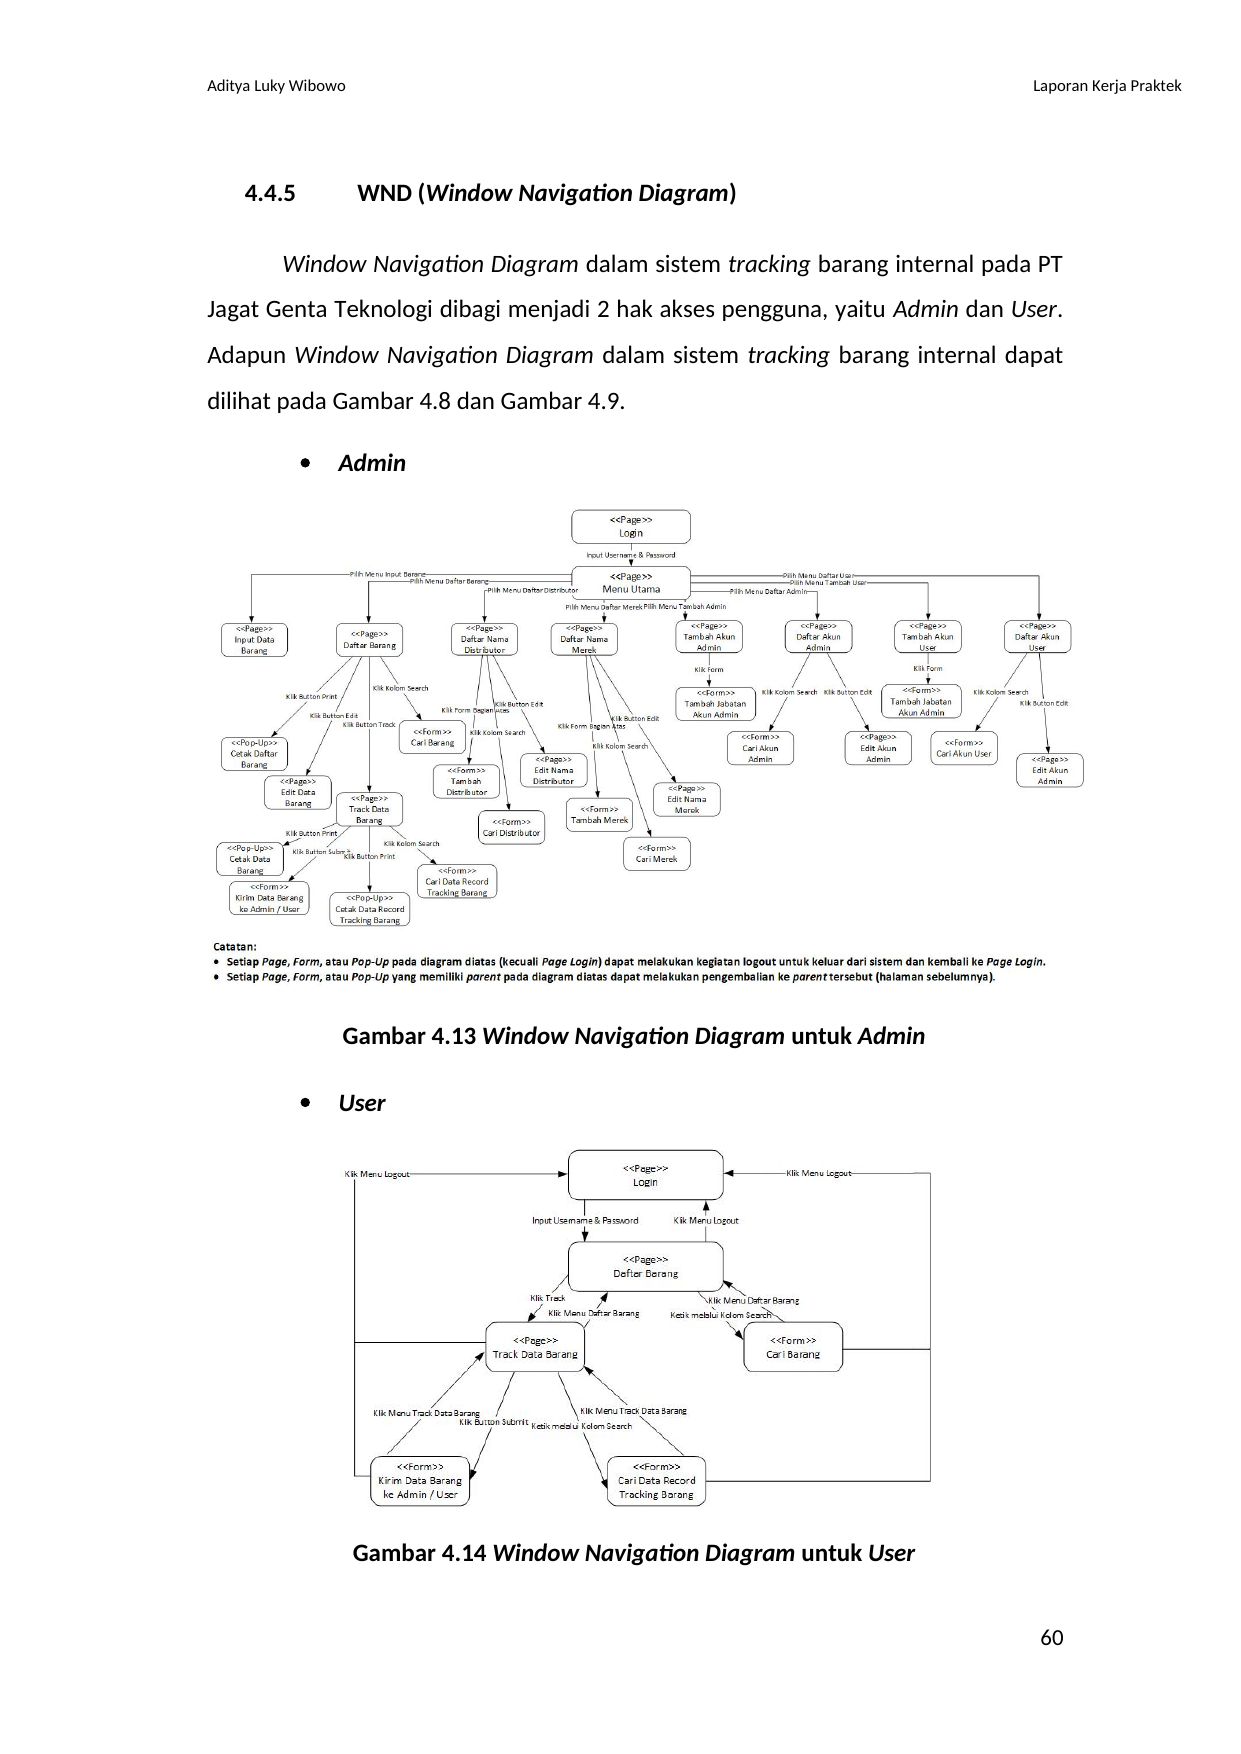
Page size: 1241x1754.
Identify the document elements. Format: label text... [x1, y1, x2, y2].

picture [339, 1149, 931, 1507]
list User [301, 1087, 1063, 1117]
subtitle WND (Window Navigation Diagram) [244, 177, 1063, 207]
list Admin [301, 447, 1063, 478]
text Window Navigation Diagram dalam sistem tracking barang internal pada PT Jagat Genta Teknologi dibagi menjadi 2 hak akses pengguna, yaitu Admin dan User. Adapun Window Navigation Diagram dalam sistem tracking barang internal dapat dilihat pada Gambar 4.8 dan Gambar 4.9. [207, 248, 1063, 415]
picture [207, 509, 1084, 990]
